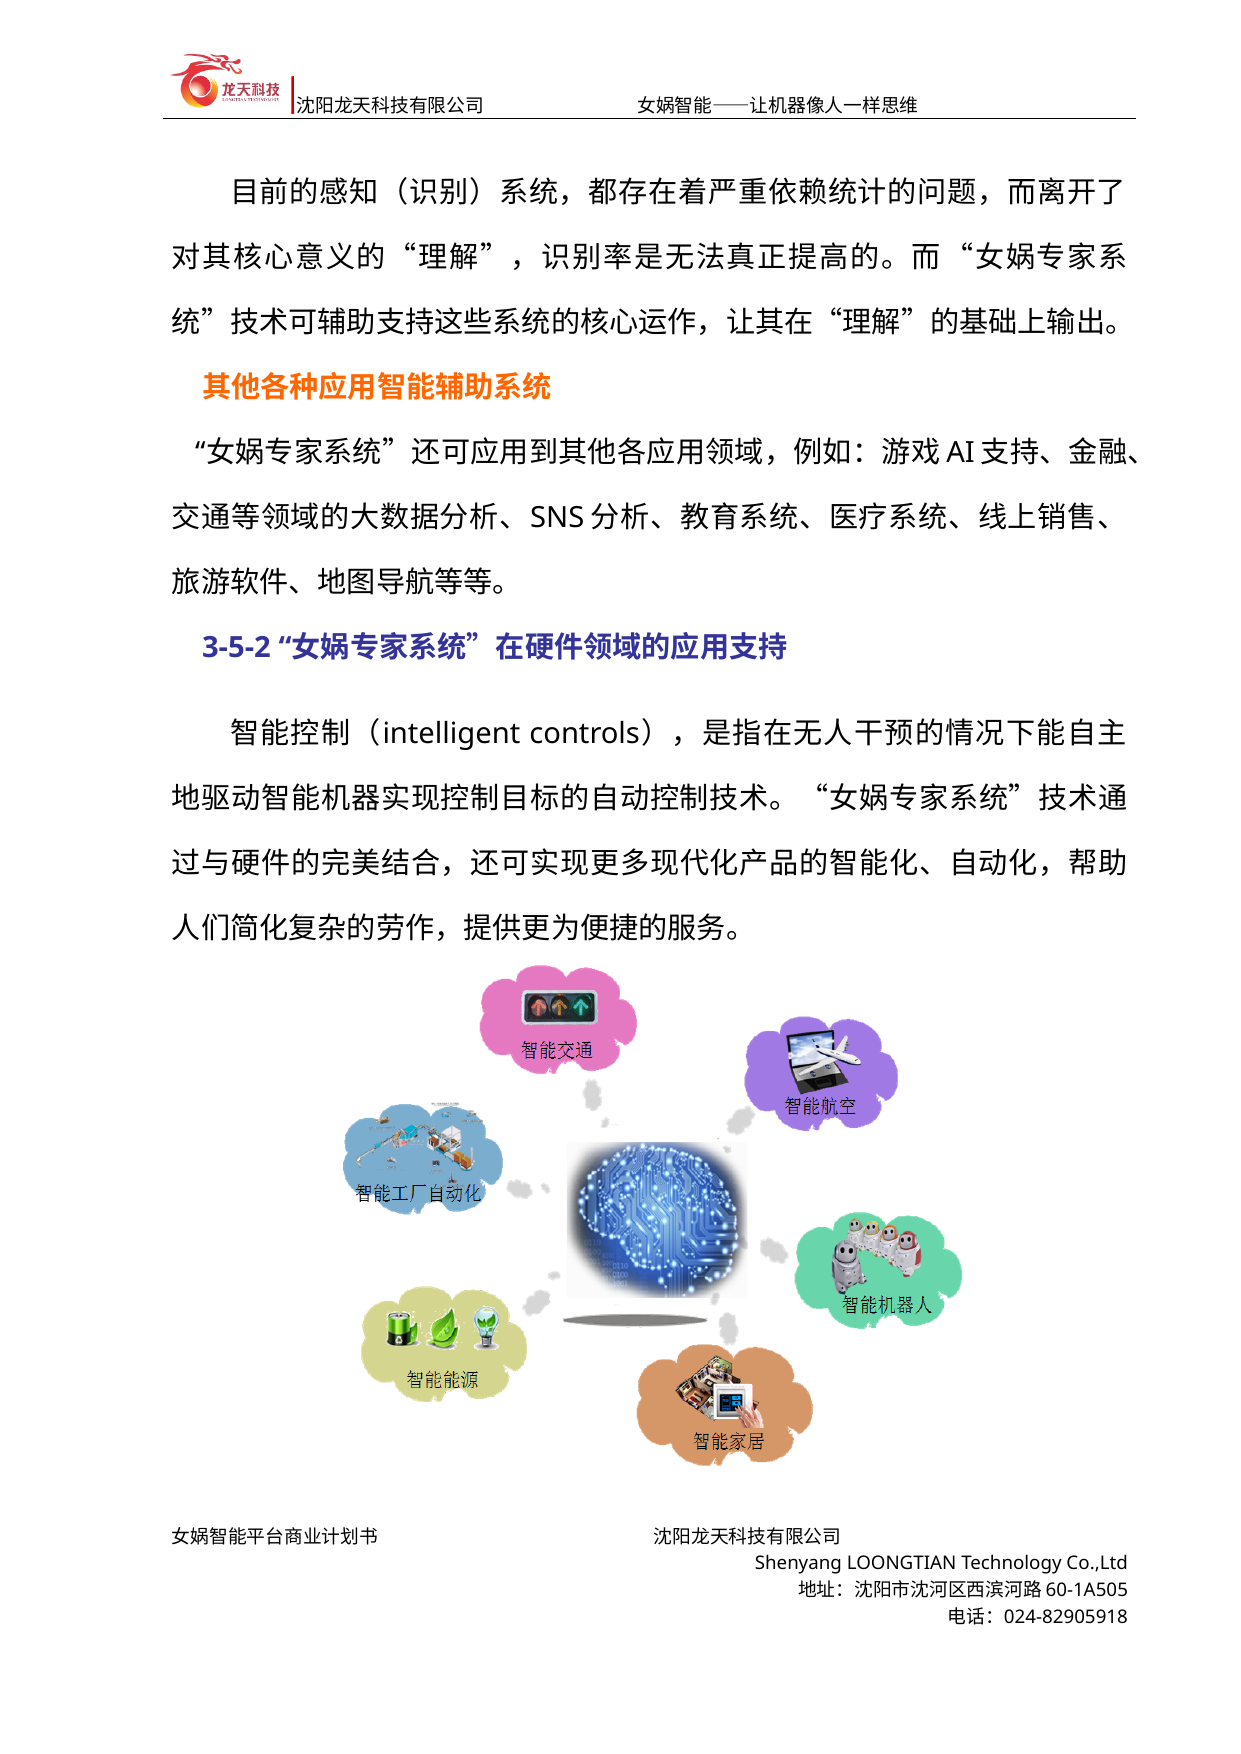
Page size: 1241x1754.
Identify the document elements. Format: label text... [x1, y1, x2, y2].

text 3-5-2 “女娲专家系统”在硬件领域的应用支持 [172, 612, 1128, 677]
text “女娲专家系统”还可应用到其他各应用领域，例如：游戏AI支持、金融、交通等领域的大数据分析、SNS分析、教育系统、医疗系统、线上销售、旅游软件、地图导航等等。 [172, 417, 1128, 612]
picture [330, 958, 969, 1475]
text 智能控制（intelligent controls），是指在无人干预的情况下能自主地驱动智能机器实现控制目标的自动控制技术。“女娲专家系统”技术通过与硬件的完美结合，还可实现更多现代化产品的智能化、自动化，帮助人们简化复杂的劳作，提供更为便捷的服务。 [172, 698, 1128, 958]
text 其他各种应用智能辅助系统 [172, 352, 1128, 417]
text 目前的感知（识别）系统，都存在着严重依赖统计的问题，而离开了对其核心意义的“理解”，识别率是无法真正提高的。而“女娲专家系统”技术可辅助支持这些系统的核心运作，让其在“理解”的基础上输出。 [172, 157, 1128, 352]
